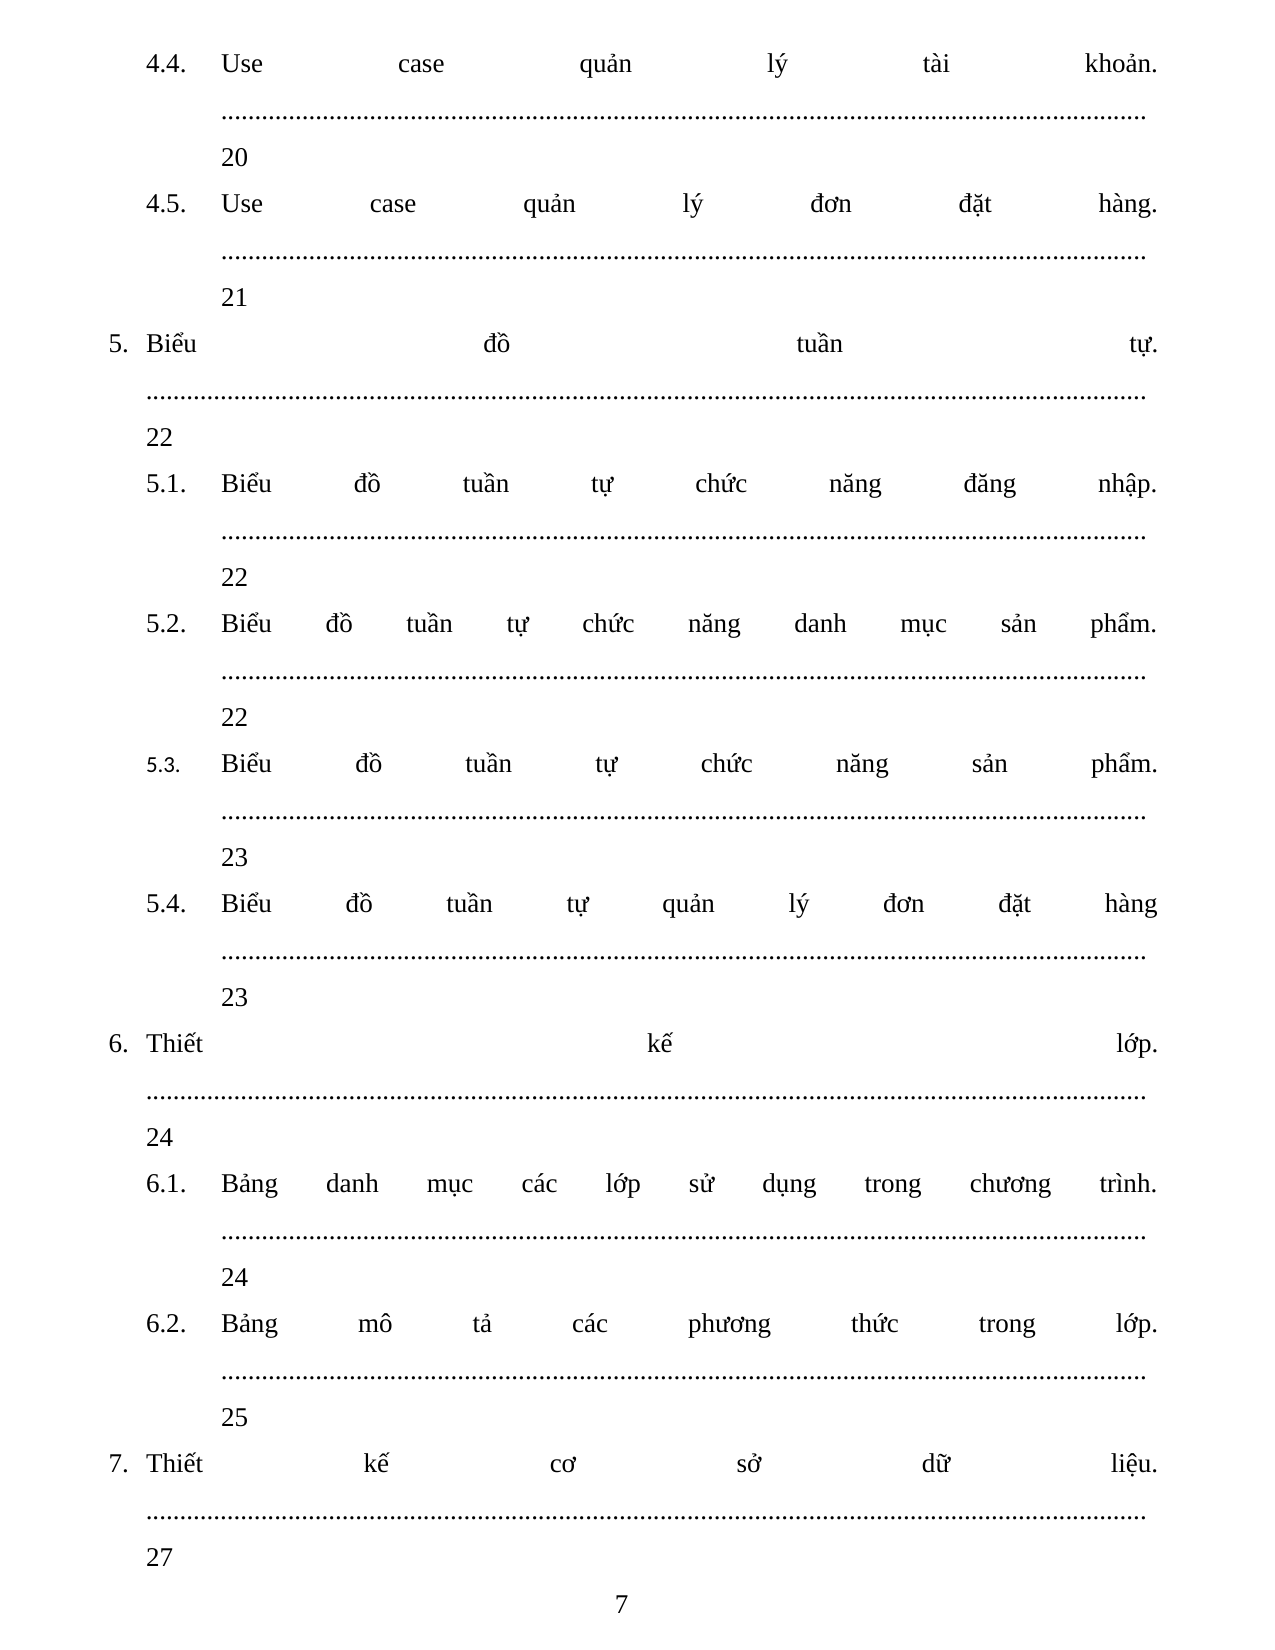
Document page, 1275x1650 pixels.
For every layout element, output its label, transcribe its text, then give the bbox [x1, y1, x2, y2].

list Bảng danh mục các lớp sử dụng trong chương trình. 24 [146, 1167, 1158, 1292]
list Biểu đồ tuần tự chức năng sản phẩm. 23 [146, 747, 1158, 872]
list Biểu đồ tuần tự. 22 [108, 327, 1158, 452]
list Biểu đồ tuần tự chức năng danh mục sản phẩm. 22 [146, 607, 1158, 732]
list Thiết kế cơ sở dữ liệu. 27 [108, 1447, 1158, 1572]
list Use case quản lý đơn đặt hàng. 21 [146, 187, 1158, 312]
list Bảng mô tả các phương thức trong lớp. 25 [146, 1307, 1158, 1432]
list Use case quản lý tài khoản. 20 [146, 47, 1158, 172]
list Biểu đồ tuần tự chức năng đăng nhập. 22 [146, 467, 1158, 592]
list Biểu đồ tuần tự quản lý đơn đặt hàng 23 [146, 887, 1158, 1012]
list Thiết kế lớp. 24 [108, 1027, 1158, 1152]
